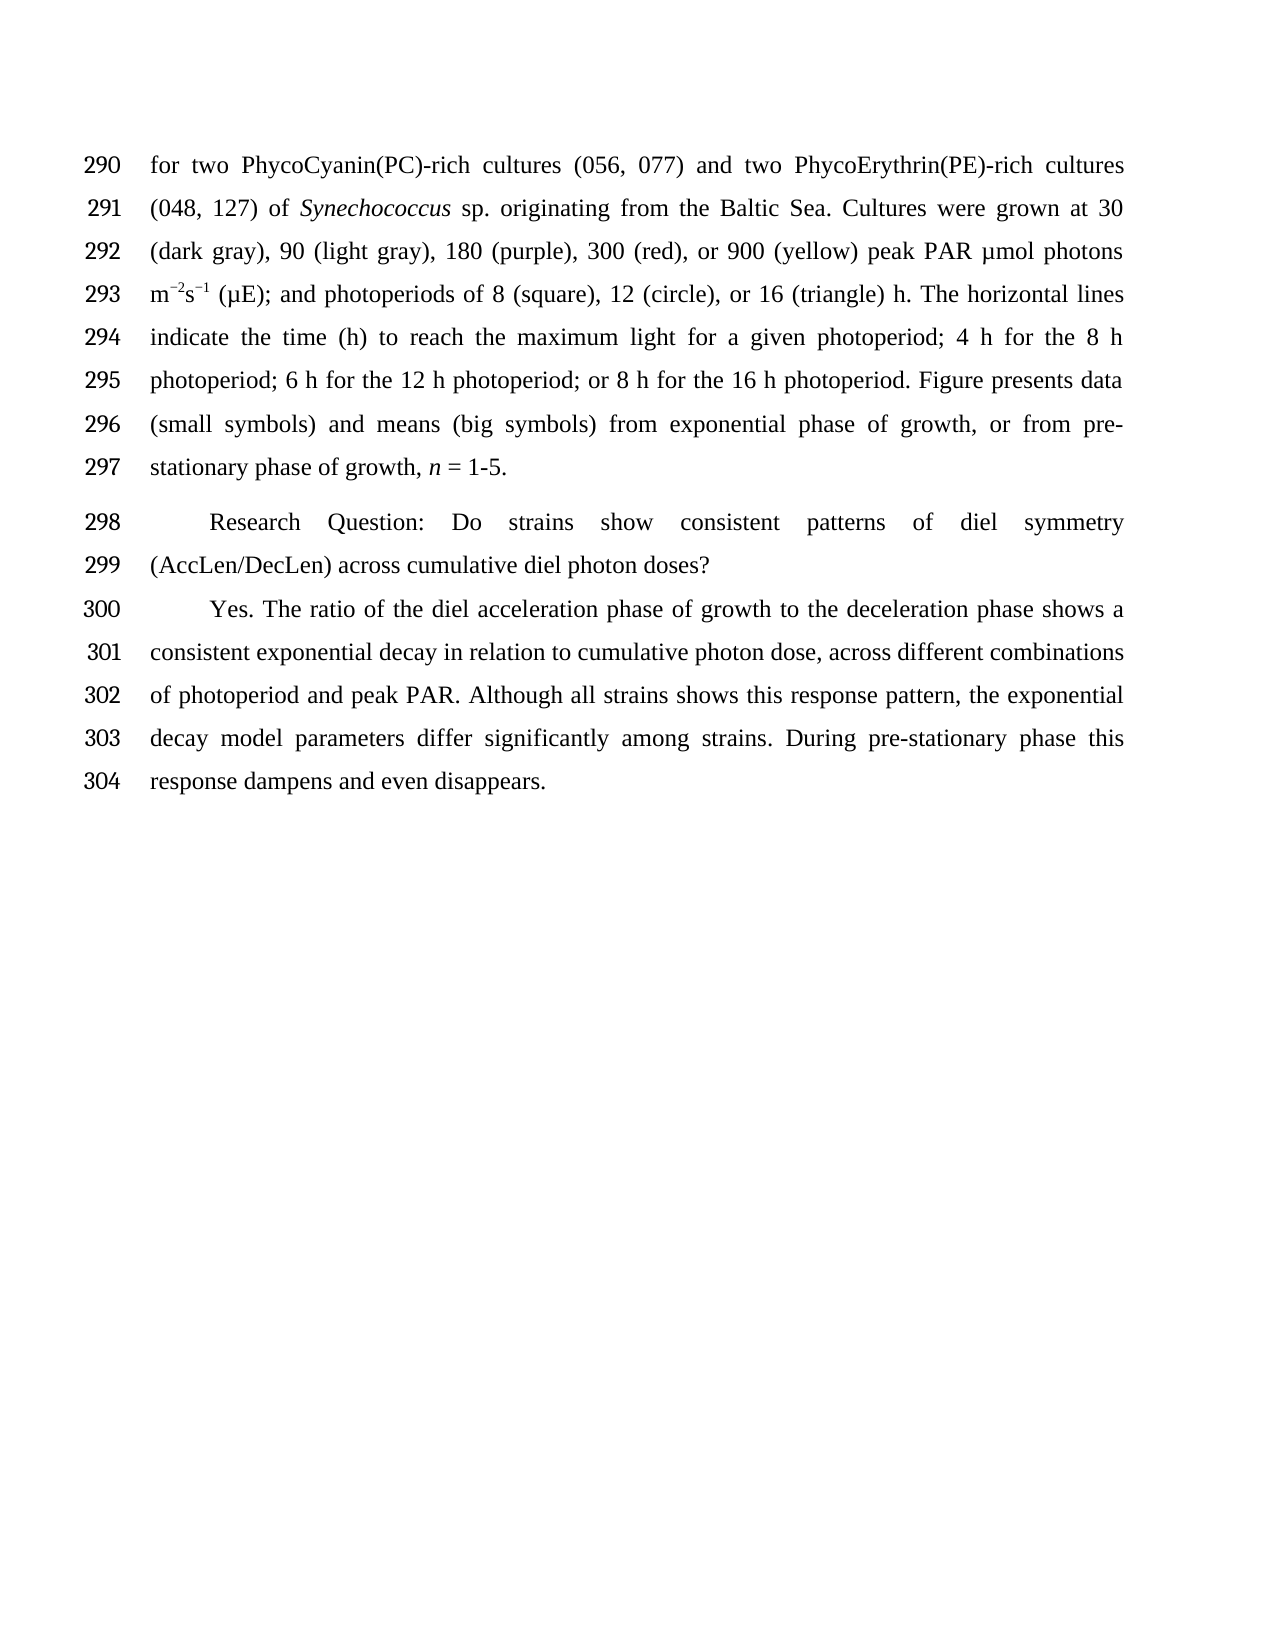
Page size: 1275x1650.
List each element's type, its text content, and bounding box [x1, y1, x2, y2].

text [150, 150, 1125, 481]
text Research Question: Do strains show consistent patterns of diel symmetry (AccLen/DecLen) across cumulative diel photon doses? [150, 507, 1125, 579]
text Yes. The ratio of the diel acceleration phase of growth to the deceleration phase shows a consistent exponential decay in relation to cumulative photon dose, across different combinations of photoperiod and peak PAR. Although all strains shows this response pattern, the exponential decay model parameters differ significantly among strains. During pre-stationary phase this response dampens and even disappears. [150, 594, 1125, 795]
